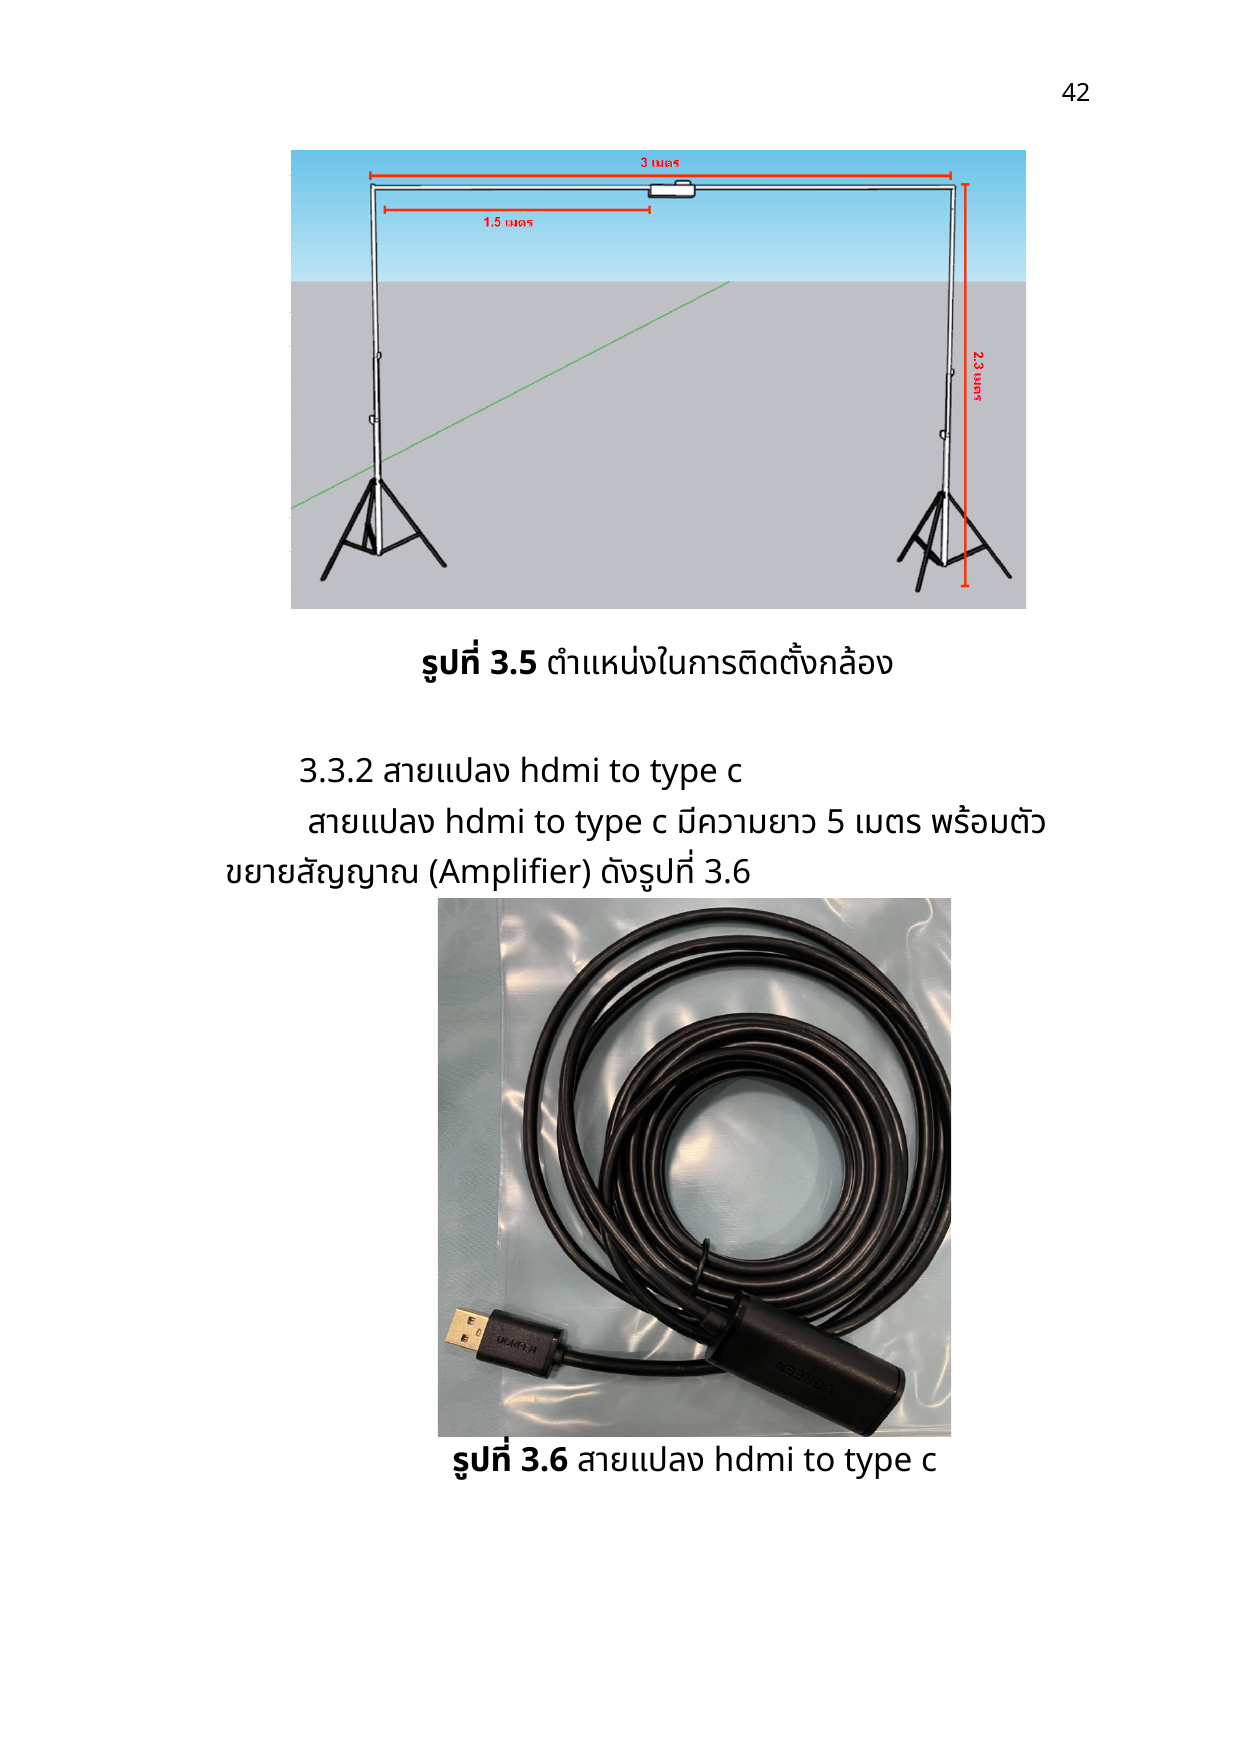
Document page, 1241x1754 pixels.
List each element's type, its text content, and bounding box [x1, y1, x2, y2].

text 3.3.2 สายแปลง hdmi to type c [225, 747, 1090, 797]
text รูปที่ 3.6 สายแปลง hdmi to type c [225, 1436, 1090, 1487]
picture [289, 150, 1027, 609]
subtitle รูปที่ 3.5 ตำแหน่งในการติดตั้งกล้อง [225, 639, 1090, 689]
picture [437, 898, 952, 1437]
text สายแปลง hdmi to type c มีความยาว 5 เมตร พร้อมตัวขยายสัญญาณ (Amplifier) ดังรูปที่ 3.6 [225, 797, 1090, 899]
